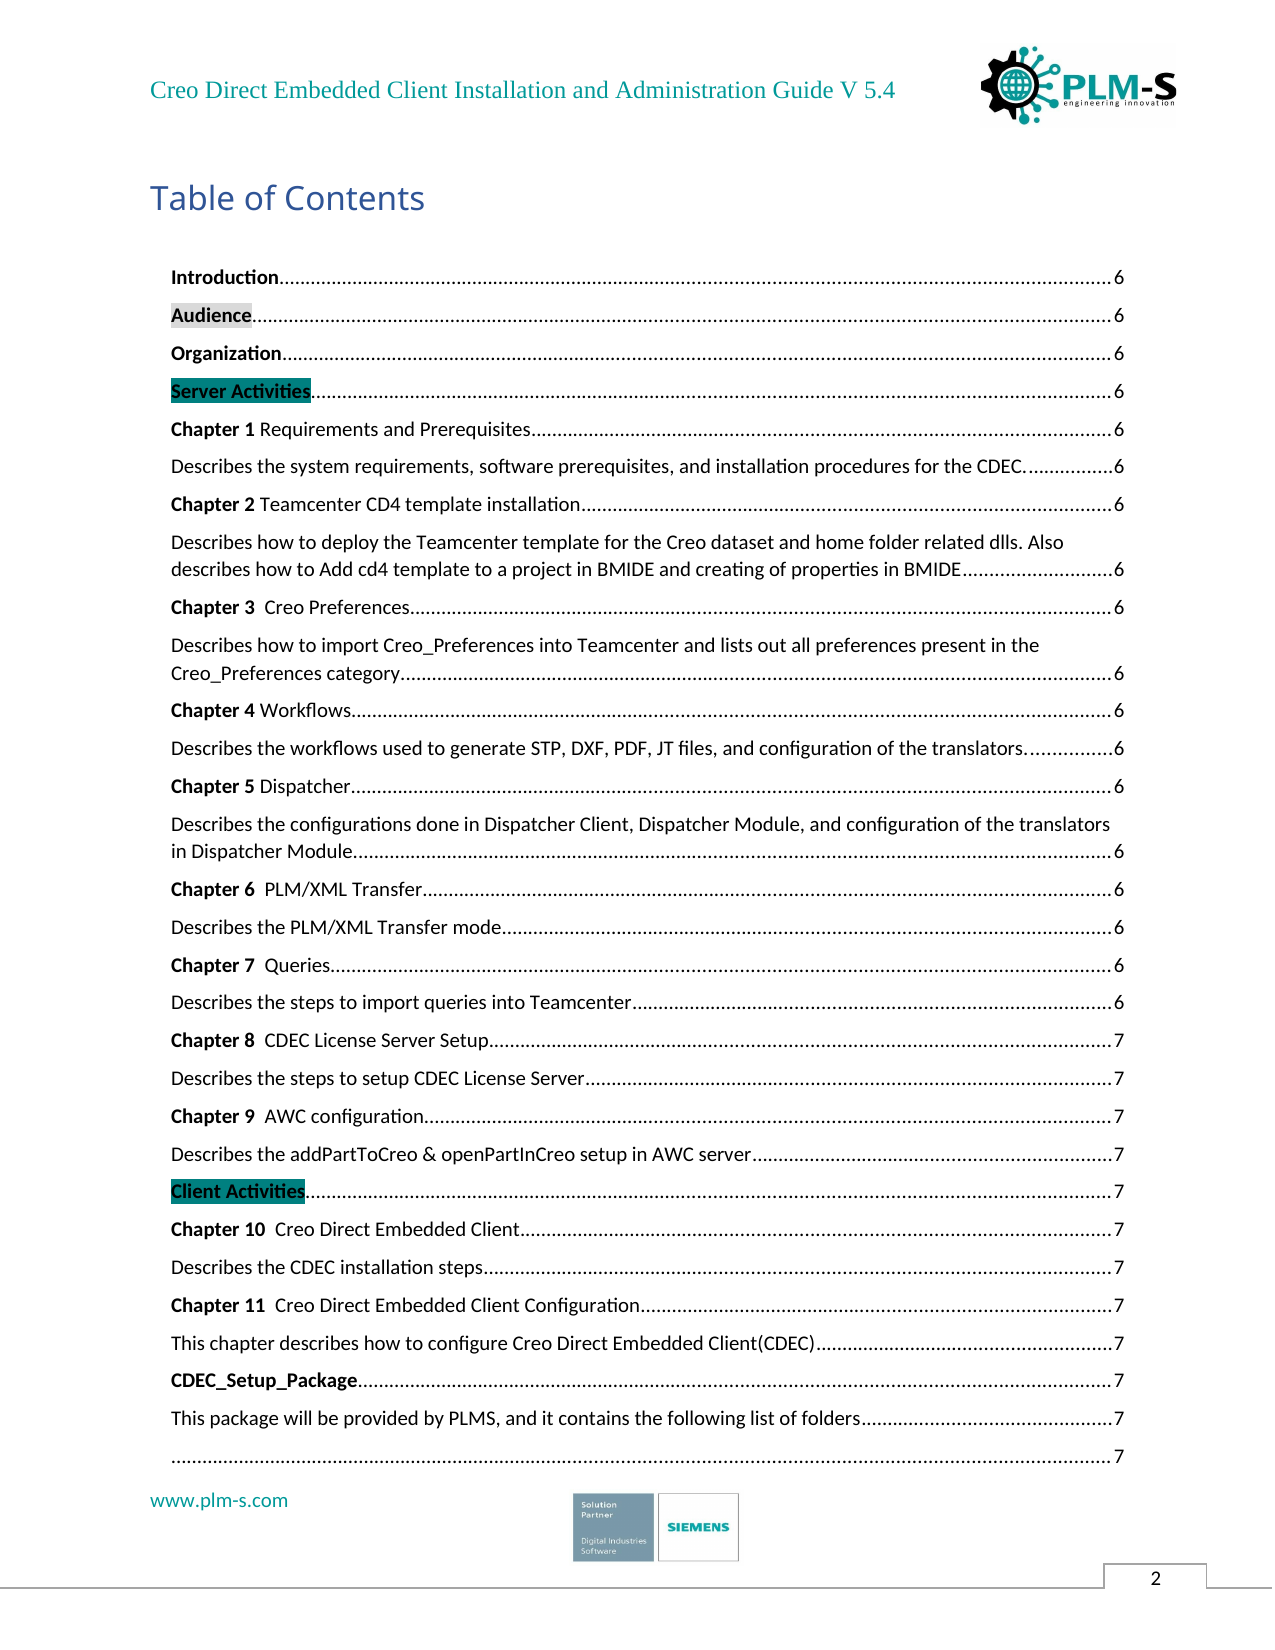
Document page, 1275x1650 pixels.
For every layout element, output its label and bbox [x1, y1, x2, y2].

picture [980, 43, 1177, 128]
